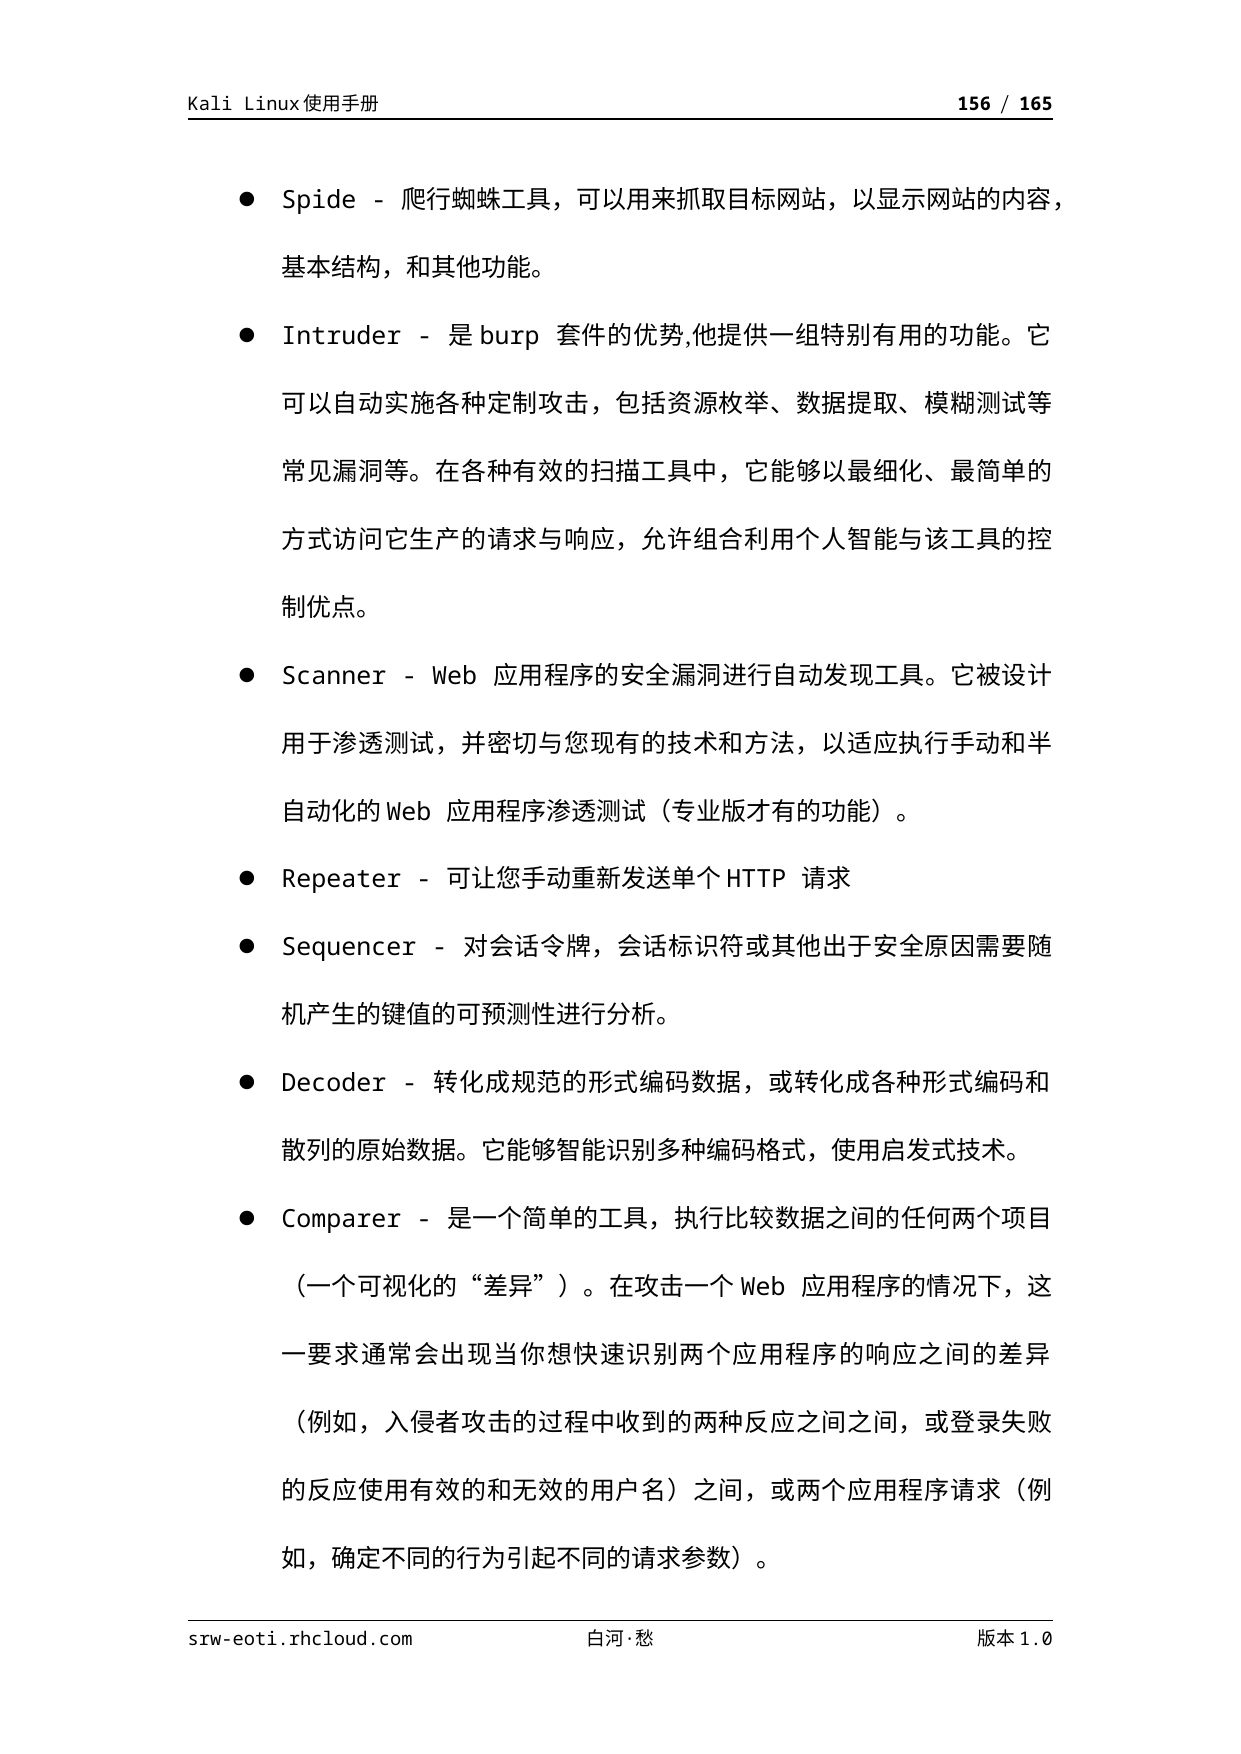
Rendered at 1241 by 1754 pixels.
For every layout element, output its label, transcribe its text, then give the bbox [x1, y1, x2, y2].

list Repeater - 可让您手动重新发送单个HTTP 请求 [237, 843, 1053, 911]
list Spide - 爬行蜘蛛工具，可以用来抓取目标网站，以显示网站的内容，基本结构，和其他功能。 [237, 164, 1053, 300]
list Scanner - Web 应用程序的安全漏洞进行自动发现工具。它被设计用于渗透测试，并密切与您现有的技术和方法，以适应执行手动和半自动化的Web 应用程序渗透测试（专业版才有的功能）。 [237, 639, 1053, 843]
list Comparer - 是一个简单的工具，执行比较数据之间的任何两个项目（一个可视化的“差异”）。在攻击一个Web 应用程序的情况下，这一要求通常会出现当你想快速识别两个应用程序的响应之间的差异（例如，入侵者攻击的过程中收到的两种反应之间之间，或登录失败的反应使用有效的和无效的用户名）之间，或两个应用程序请求（例如，确定不同的行为引起不同的请求参数）。 [237, 1183, 1053, 1590]
list Sequencer - 对会话令牌，会话标识符或其他出于安全原因需要随机产生的键值的可预测性进行分析。 [237, 911, 1053, 1047]
list Decoder - 转化成规范的形式编码数据，或转化成各种形式编码和散列的原始数据。它能够智能识别多种编码格式，使用启发式技术。 [237, 1047, 1053, 1183]
list Intruder - 是burp 套件的优势,他提供一组特别有用的功能。它可以自动实施各种定制攻击，包括资源枚举、数据提取、模糊测试等常见漏洞等。在各种有效的扫描工具中，它能够以最细化、最简单的方式访问它生产的请求与响应，允许组合利用个人智能与该工具的控制优点。 [237, 300, 1053, 639]
